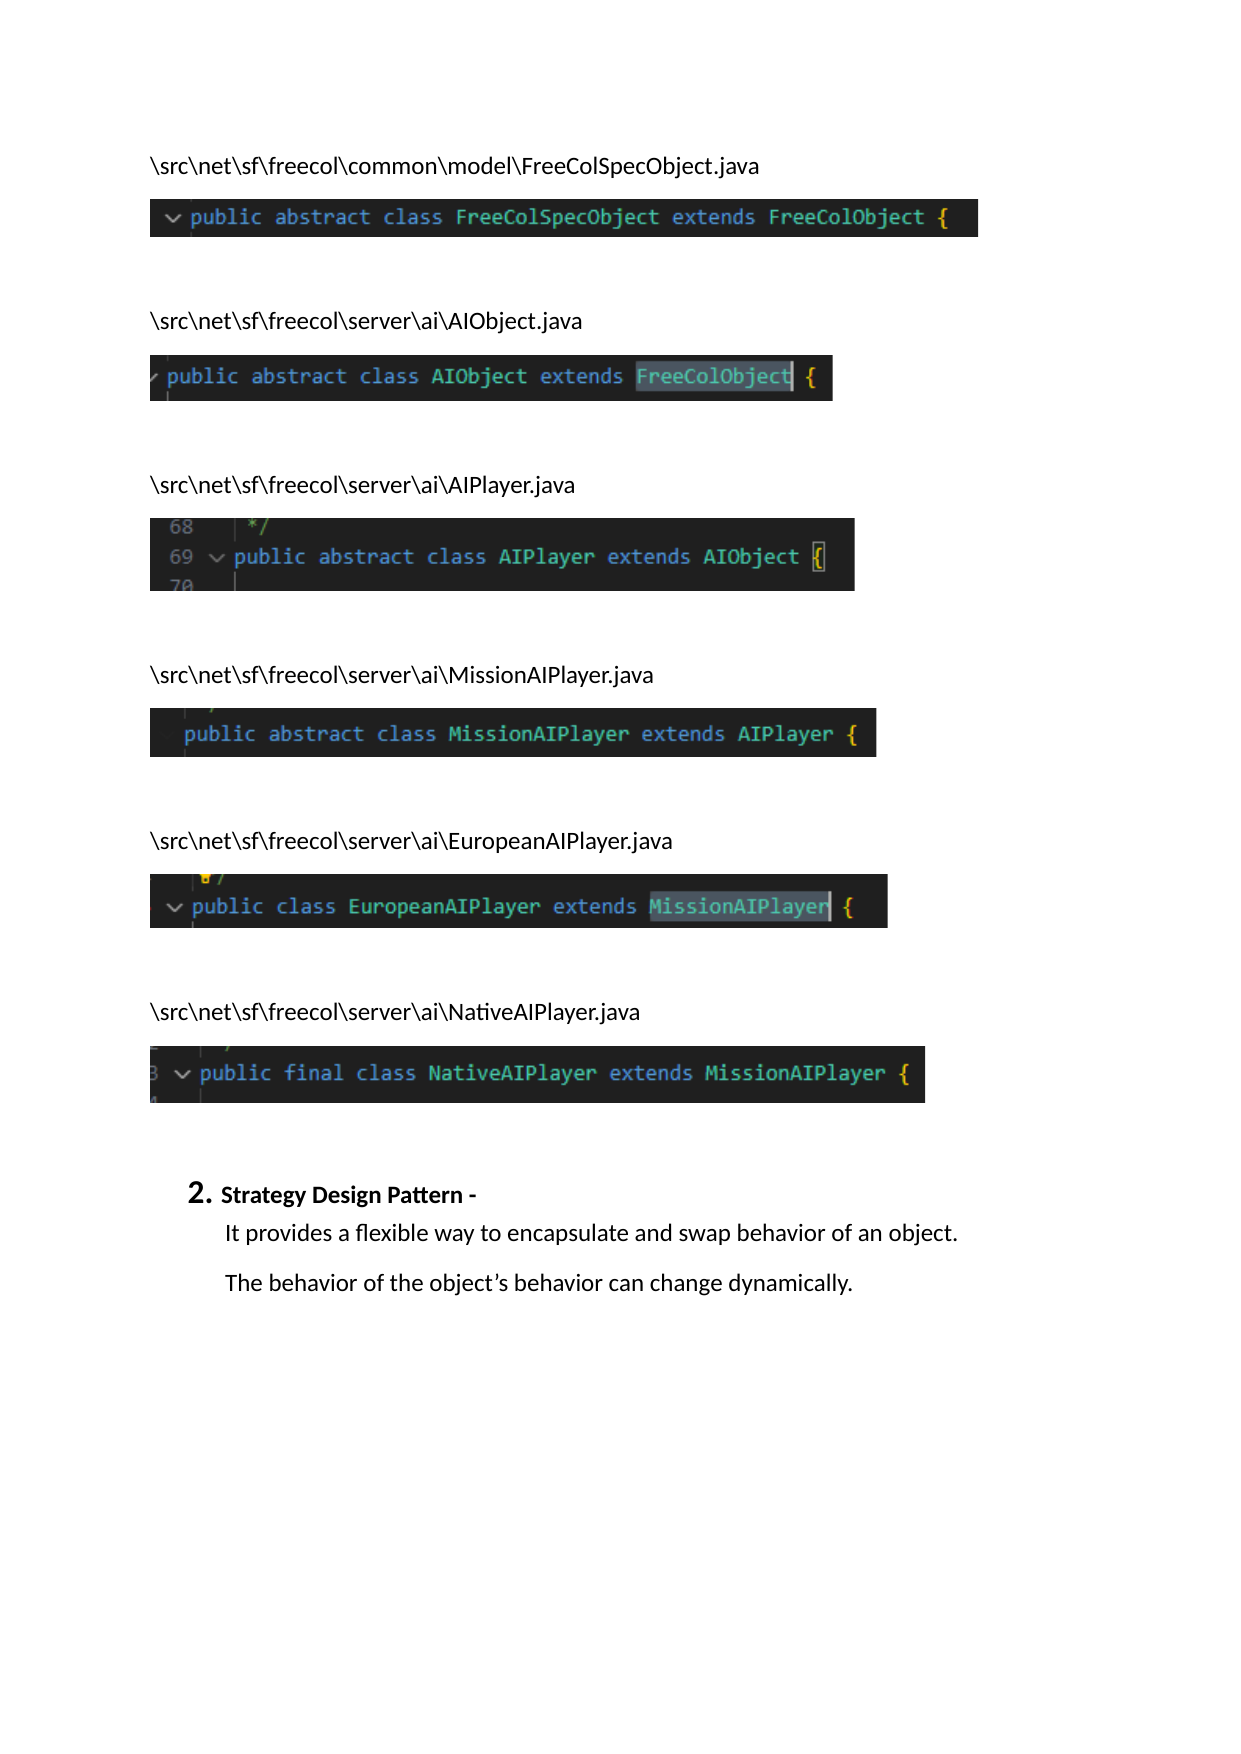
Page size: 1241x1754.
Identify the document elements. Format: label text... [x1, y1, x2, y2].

text \src\net\sf\freecol\server\ai\AIObject.java [150, 306, 1090, 336]
picture [150, 708, 877, 757]
picture [150, 874, 888, 928]
picture [150, 518, 855, 591]
text \src\net\sf\freecol\common\model\FreeColSpecObject.java [150, 150, 1090, 181]
picture [150, 355, 833, 401]
text \src\net\sf\freecol\server\ai\NativeAIPlayer.java [150, 996, 1090, 1027]
text The behavior of the object’s behavior can change dynamically. [225, 1267, 1090, 1297]
text \src\net\sf\freecol\server\ai\MissionAIPlayer.java [150, 659, 1090, 689]
text \src\net\sf\freecol\server\ai\EuropeanAIPlayer.java [150, 825, 1090, 856]
text 2. Strategy Design Pattern - [187, 1171, 1090, 1211]
picture [150, 199, 979, 237]
text \src\net\sf\freecol\server\ai\AIPlayer.java [150, 469, 1090, 499]
picture [150, 1046, 926, 1103]
text It provides a flexible way to encapsulate and swap behavior of an object. [225, 1217, 1090, 1248]
